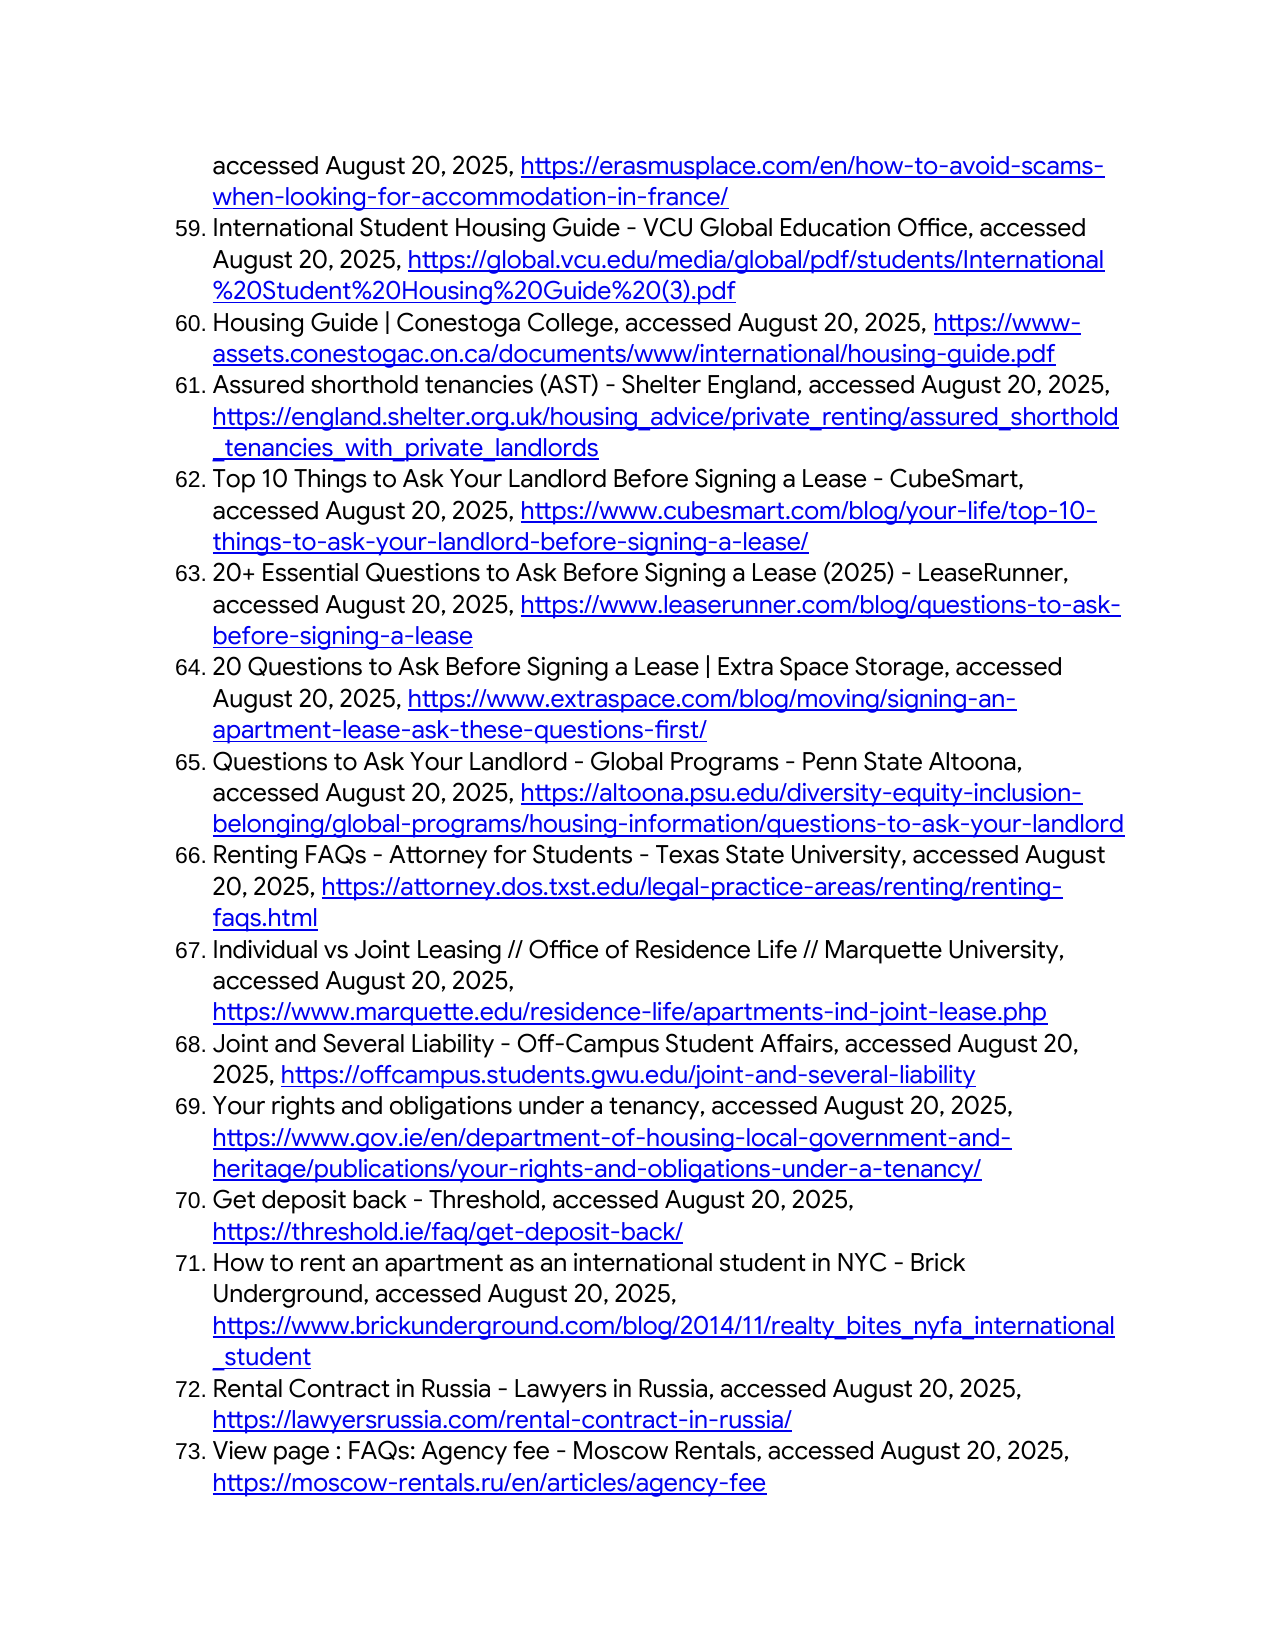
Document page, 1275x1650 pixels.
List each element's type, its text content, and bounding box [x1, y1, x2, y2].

list Joint and Several Liability - Off-Campus Student Affairs, accessed August 20, 2025, https://offcampus.students.gwu.edu/joint-and-several-liability [175, 1028, 1125, 1091]
list Housing Guide | Conestoga College, accessed August 20, 2025, https://www-assets.conestogac.on.ca/documents/www/international/housing-guide.pdf [175, 307, 1125, 369]
list Assured shorthold tenancies (AST) - Shelter England, accessed August 20, 2025, https://england.shelter.org.uk/housing_advice/private_renting/assured_shorthold_tenancies_with_private_landlords [175, 369, 1125, 463]
list Questions to Ask Your Landlord - Global Programs - Penn State Altoona, accessed August 20, 2025, https://altoona.psu.edu/diversity-equity-inclusion-belonging/global-programs/housing-information/questions-to-ask-your-landlord [175, 746, 1125, 840]
list Rental Contract in Russia - Lawyers in Russia, accessed August 20, 2025, https://lawyersrussia.com/rental-contract-in-russia/ [175, 1373, 1125, 1436]
list 20+ Essential Questions to Ask Before Signing a Lease (2025) - LeaseRunner, accessed August 20, 2025, https://www.leaserunner.com/blog/questions-to-ask-before-signing-a-lease [175, 558, 1125, 652]
list View page : FAQs: Agency fee - Moscow Rentals, accessed August 20, 2025, https://moscow-rentals.ru/en/articles/agency-fee [175, 1436, 1125, 1498]
list 20 Questions to Ask Before Signing a Lease | Extra Space Storage, accessed August 20, 2025, https://www.extraspace.com/blog/moving/signing-an-apartment-lease-ask-these-questions-first/ [175, 652, 1125, 746]
list How to rent an apartment as an international student in NYC - Brick Underground, accessed August 20, 2025, https://www.brickunderground.com/blog/2014/11/realty_bites_nyfa_international_student [175, 1247, 1125, 1373]
list International Student Housing Guide - VCU Global Education Office, accessed August 20, 2025, https://global.vcu.edu/media/global/pdf/students/International%20Student%20Housing%20Guide%20(3).pdf [175, 213, 1125, 307]
list Individual vs Joint Leasing // Office of Residence Life // Marquette University, accessed August 20, 2025, https://www.marquette.edu/residence-life/apartments-ind-joint-lease.php [175, 934, 1125, 1028]
list Renting FAQs - Attorney for Students - Texas State University, accessed August 20, 2025, https://attorney.dos.txst.edu/legal-practice-areas/renting/renting-faqs.html [175, 840, 1125, 934]
list Top 10 Things to Ask Your Landlord Before Signing a Lease - CubeSmart, accessed August 20, 2025, https://www.cubesmart.com/blog/your-life/top-10-things-to-ask-your-landlord-before-signing-a-lease/ [175, 463, 1125, 558]
list Your rights and obligations under a tenancy, accessed August 20, 2025, https://www.gov.ie/en/department-of-housing-local-government-and-heritage/publications/your-rights-and-obligations-under-a-tenancy/ [175, 1091, 1125, 1185]
list Get deposit back - Threshold, accessed August 20, 2025, https://threshold.ie/faq/get-deposit-back/ [175, 1185, 1125, 1247]
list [175, 150, 1125, 213]
